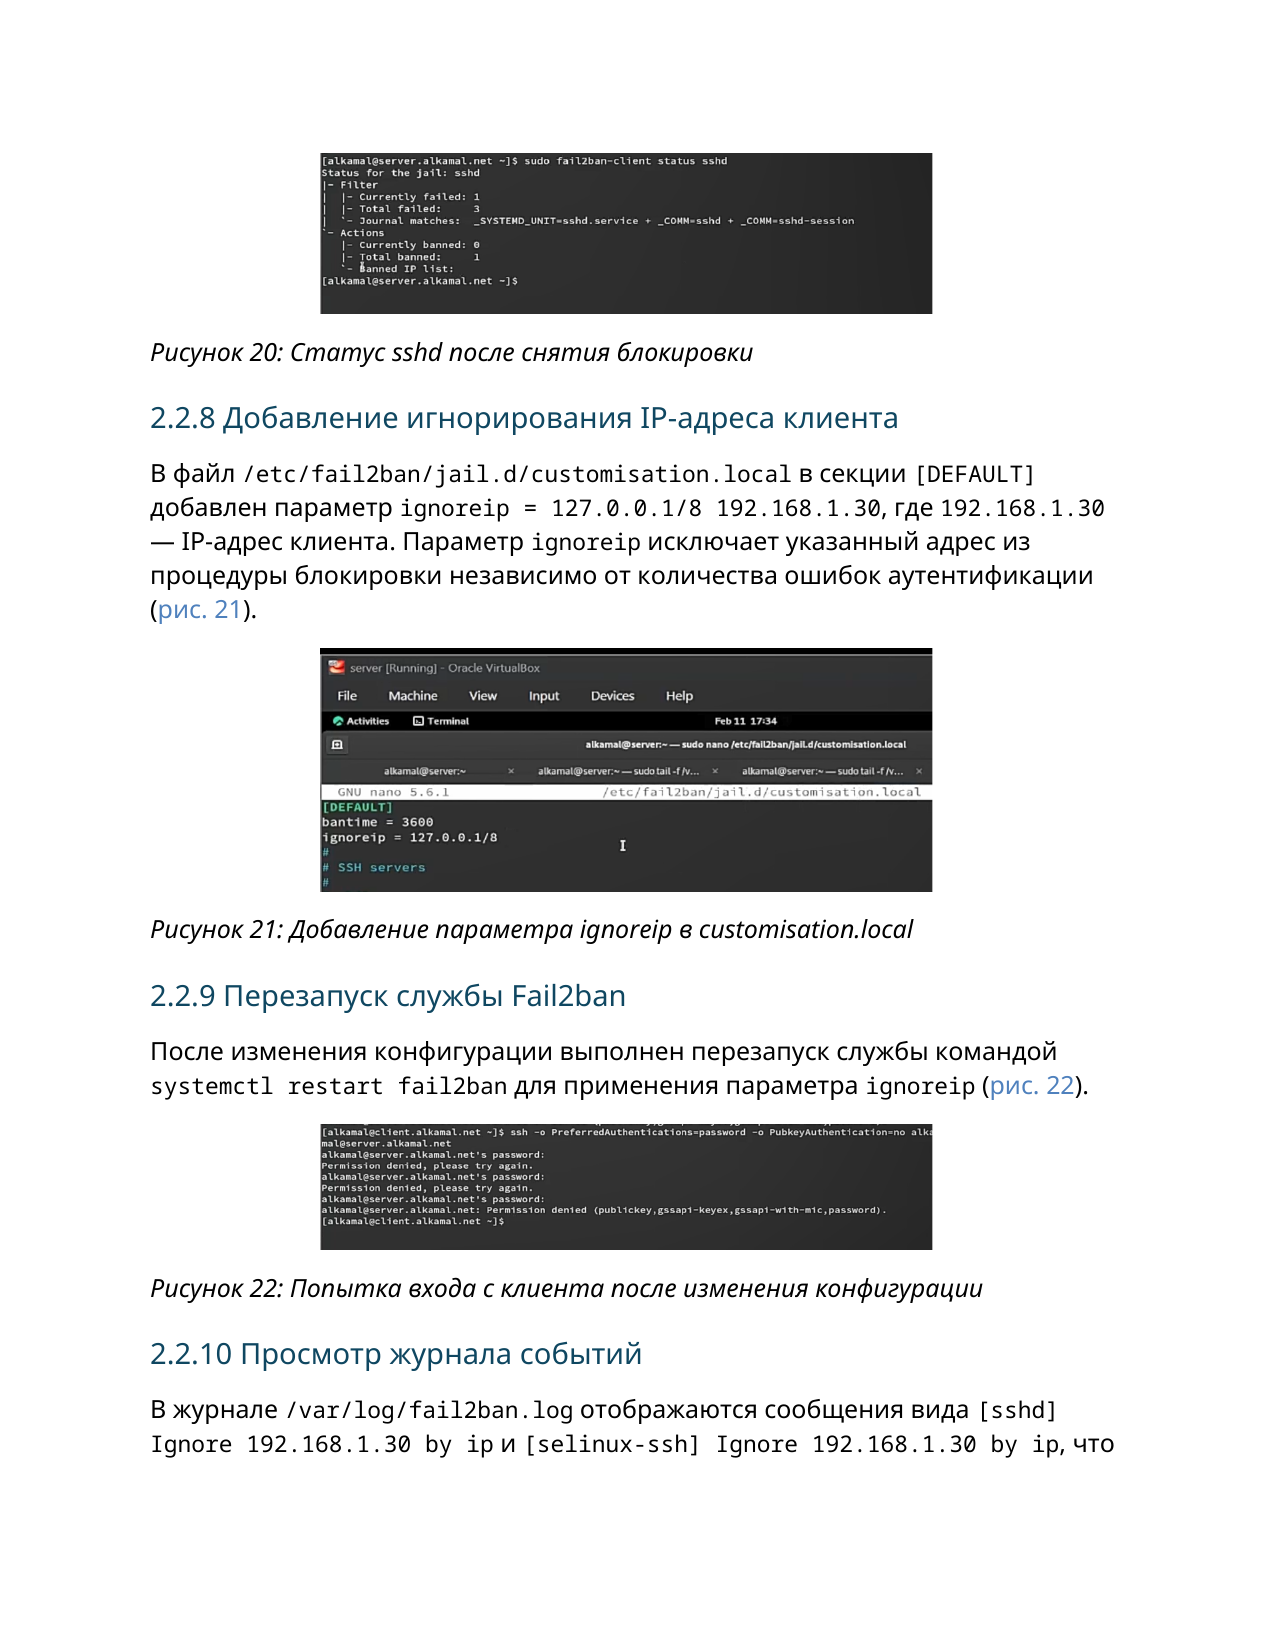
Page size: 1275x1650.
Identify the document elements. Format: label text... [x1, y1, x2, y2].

table_header Рисунок 21: Добавление параметра ignoreip в customisation.local [139, 645, 1114, 959]
picture [320, 1124, 933, 1250]
subtitle 2.2.10 Просмотр журнала событий [150, 1333, 1125, 1373]
subtitle 2.2.8 Добавление игнорирования IP-адреса клиента [150, 397, 1125, 437]
table_header Рисунок 22: Попытка входа с клиента после изменения конфигурации [139, 1121, 1114, 1317]
picture [320, 153, 933, 314]
text В файл /etc/fail2ban/jail.d/customisation.local в секции [DEFAULT] добавлен параметр ignoreip = 127.0.0.1/8 192.168.1.30, где 192.168.1.30 — IP-адрес клиента. Параметр ignoreip исключает указанный адрес из процедуры блокировки независимо от количества ошибок аутентификации (рис. 21). [150, 456, 1125, 626]
subtitle 2.2.9 Перезапуск службы Fail2ban [150, 975, 1125, 1015]
text После изменения конфигурации выполнен перезапуск службы командой systemctl restart fail2ban для применения параметра ignoreip (рис. 22). [150, 1034, 1125, 1102]
picture [320, 648, 933, 892]
table_header Рисунок 20: Статус sshd после снятия блокировки [139, 150, 1114, 381]
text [150, 1392, 1125, 1460]
